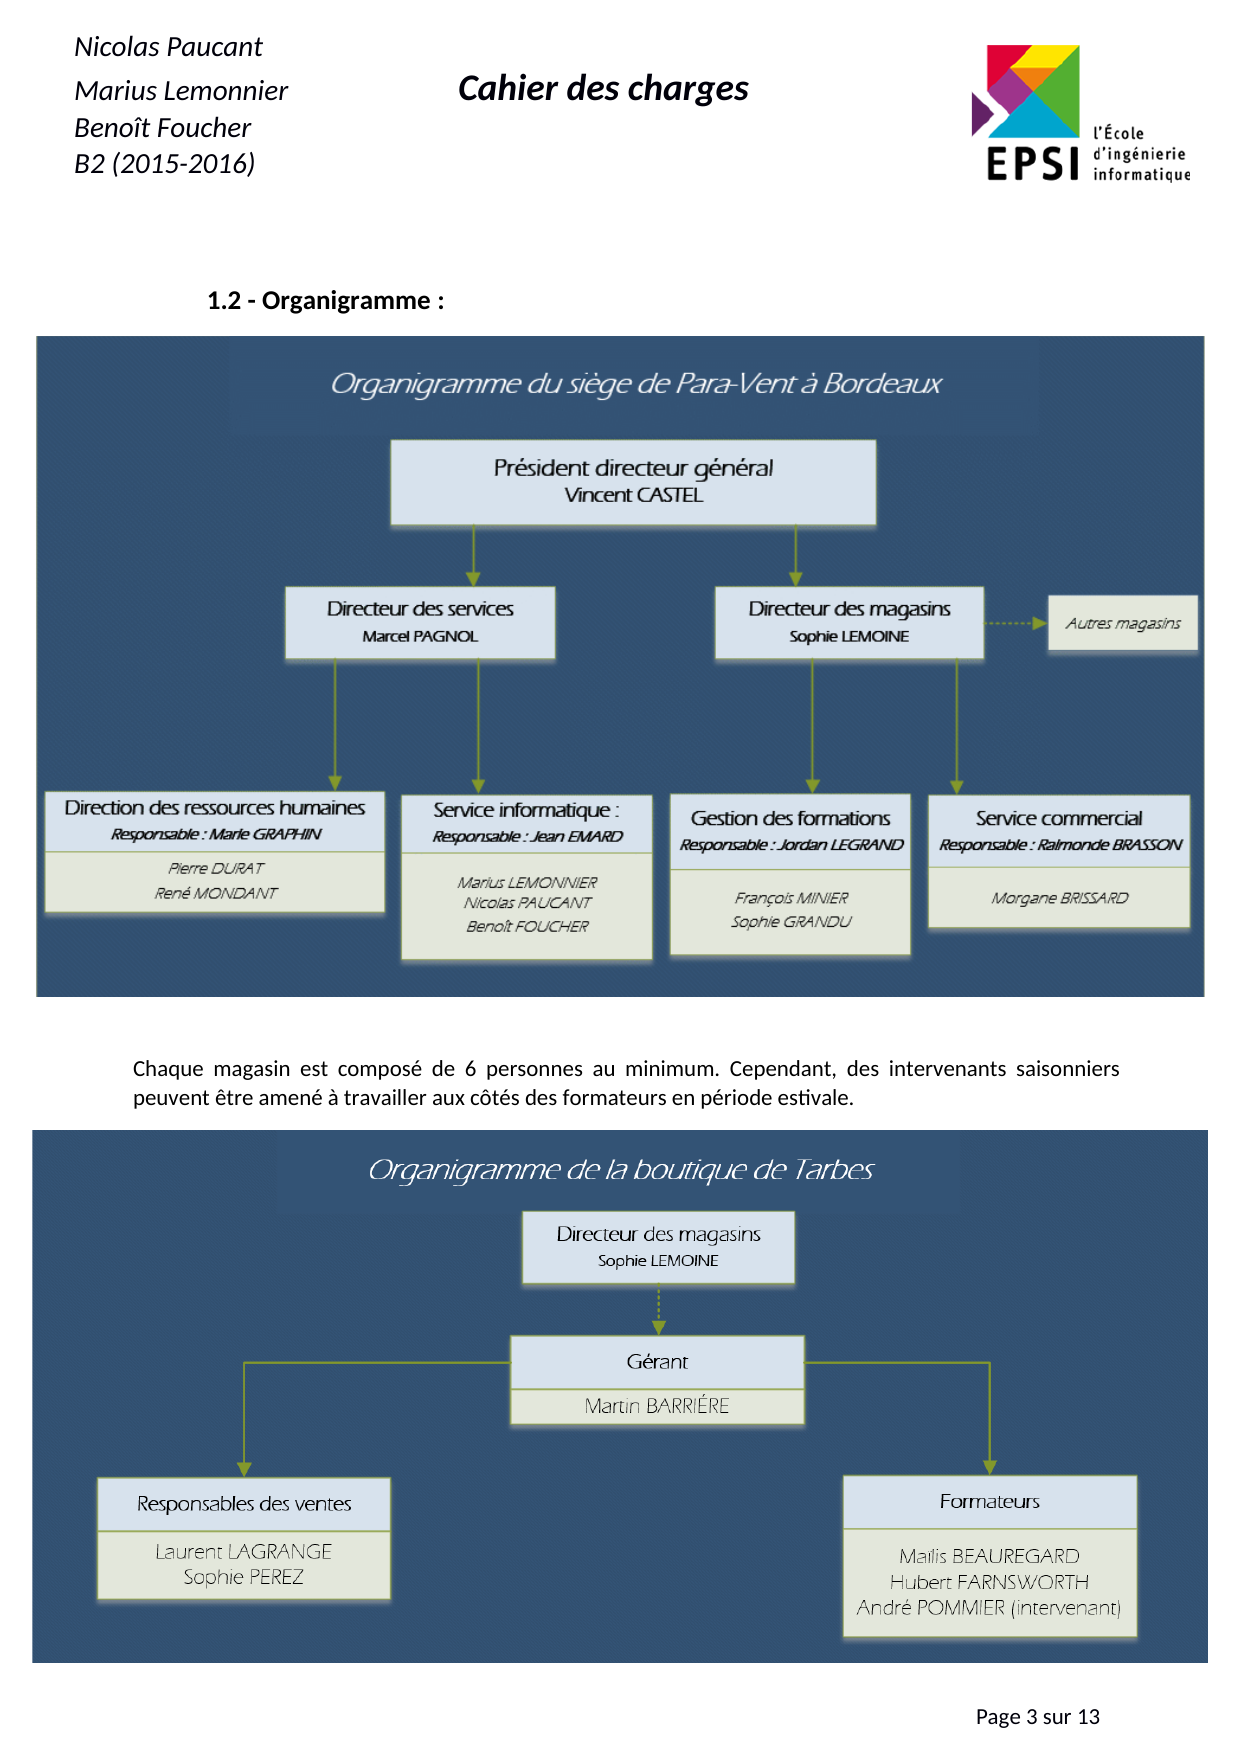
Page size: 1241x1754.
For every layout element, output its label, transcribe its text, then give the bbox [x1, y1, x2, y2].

picture [35, 336, 1205, 997]
picture [32, 1130, 1208, 1663]
subtitle 1.2 - Organigramme : [133, 283, 1122, 316]
text Chaque magasin est composé de 6 personnes au minimum. Cependant, des intervenants saisonniers peuvent être amené à travailler aux côtés des formateurs en période estivale. [133, 1054, 1122, 1111]
picture [971, 45, 1190, 183]
